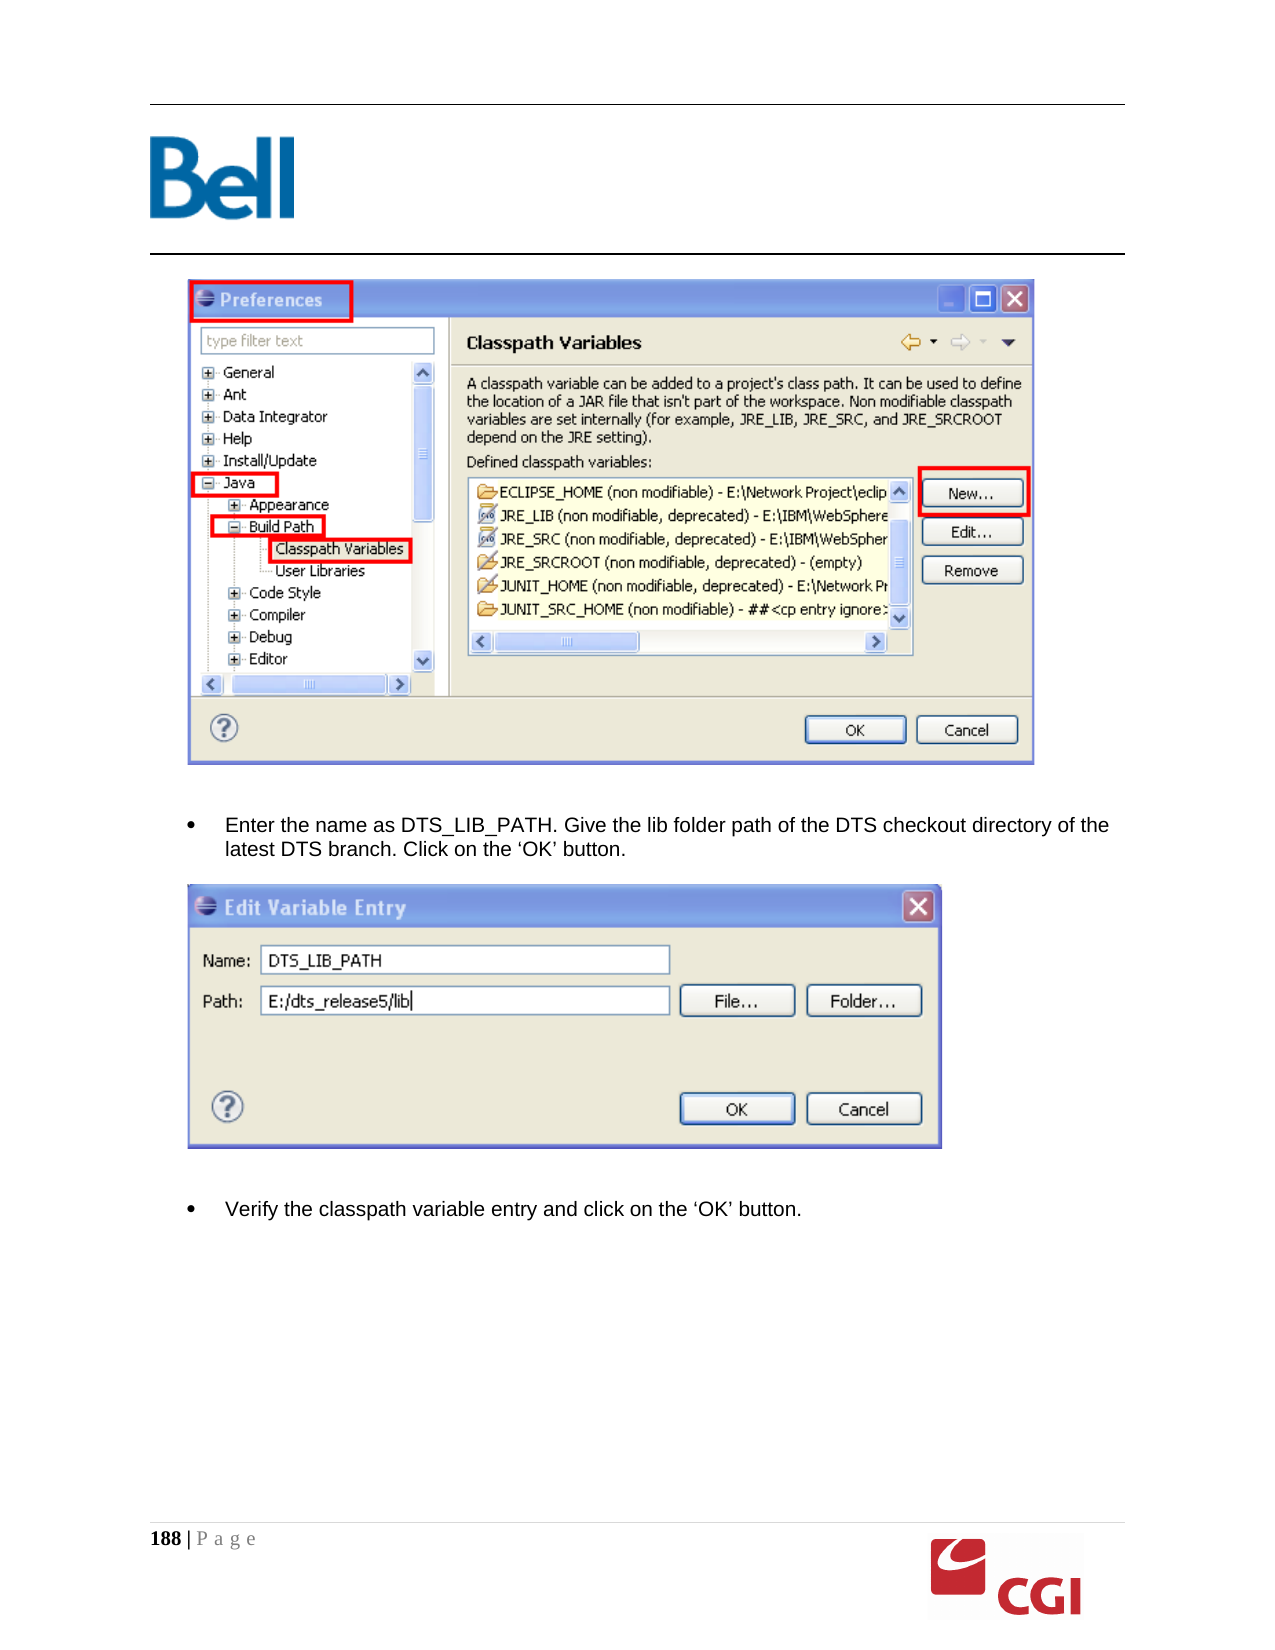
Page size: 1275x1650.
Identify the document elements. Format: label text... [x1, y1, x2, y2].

picture [187, 884, 943, 1149]
list Verify the classpath variable entry and click on the ‘OK’ button. [187, 1197, 1125, 1221]
picture [150, 136, 294, 222]
picture [187, 279, 1035, 765]
picture [927, 1533, 1084, 1620]
list Enter the name as DTS_LIB_PATH. Give the lib folder path of the DTS checkout directory of the latest DTS branch. Click on the ‘OK’ button. [187, 813, 1125, 861]
